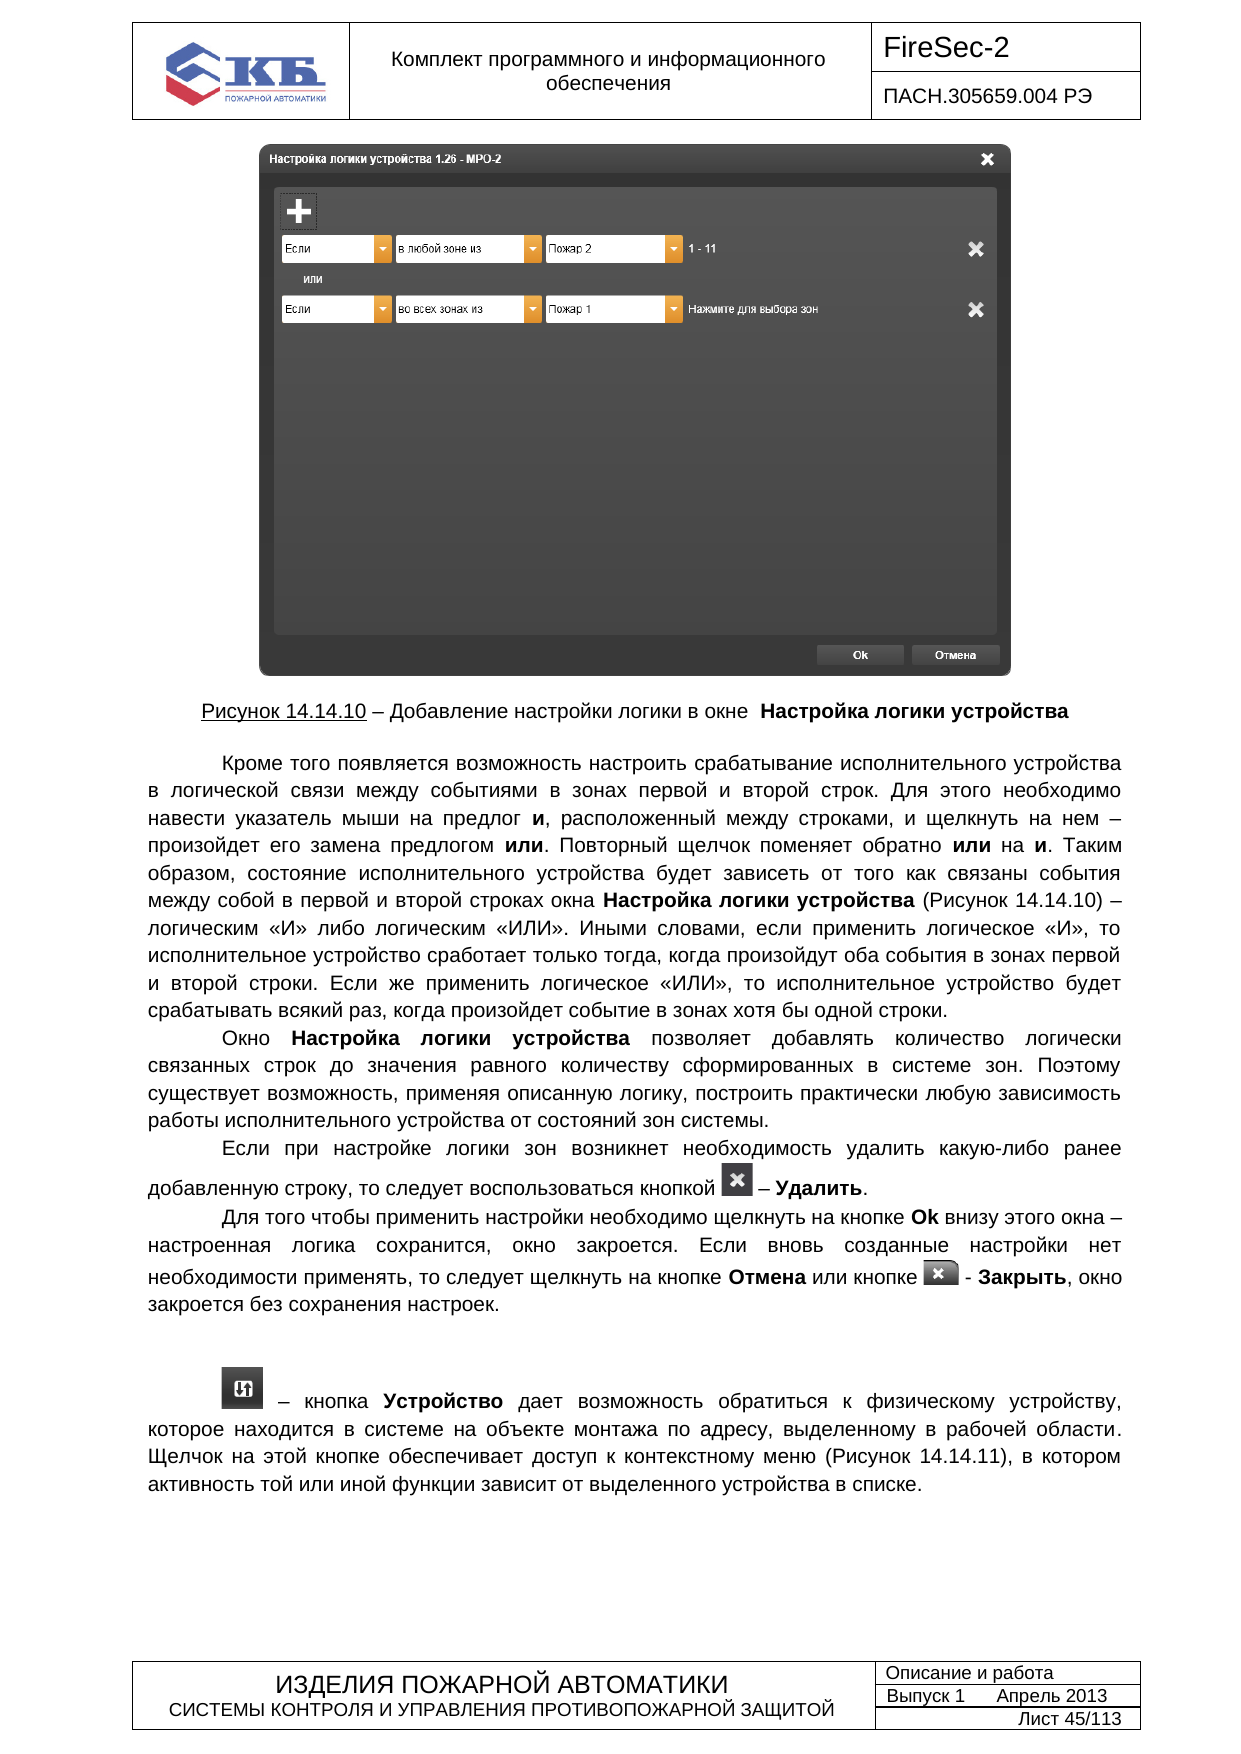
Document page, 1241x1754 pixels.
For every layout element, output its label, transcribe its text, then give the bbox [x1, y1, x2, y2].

picture [259, 144, 1011, 676]
list Для того чтобы применить настройки необходимо щелкнуть на кнопке Ok внизу этого окна – настроенная логика сохранится, окно закроется. Если вновь созданные настройки нет необходимости применять, то следует щелкнуть на кнопке Отмена или кнопке - Закрыть, окно закроется без сохранения настроек. [148, 1205, 1122, 1316]
list Окно Настройка логики устройства позволяет добавлять количество логически связанных строк до значения равного количеству сформированных в системе зон. Поэтому существует возможность, применяя описанную логику, построить практически любую зависимость работы исполнительного устройства от состояний зон системы. [148, 1026, 1122, 1132]
picture [721, 1163, 753, 1196]
list Если при настройке логики зон возникнет необходимость удалить какую-либо ранее добавленную строку, то следует воспользоваться кнопкой – Удалить. [148, 1136, 1122, 1201]
list Рисунок 14.14.10 – Добавление настройки логики в окне Настройка логики устройства [148, 699, 1122, 723]
picture [221, 1367, 263, 1409]
list – кнопка Устройство дает возможность обратиться к физическому устройству, которое находится в системе на объекте монтажа по адресу, выделенному в рабочей области. Щелчок на этой кнопке обеспечивает доступ к контекстному меню (Рисунок 14.14.11), в котором активность той или иной функции зависит от выделенного устройства в списке. [148, 1367, 1122, 1496]
list Кроме того появляется возможность настроить срабатывание исполнительного устройства в логической связи между событиями в зонах первой и второй строк. Для этого необходимо навести указатель мыши на предлог и, расположенный между строками, и щелкнуть на нем – произойдет его замена предлогом или. Повторный щелчок поменяет обратно или на и. Таким образом, состояние исполнительного устройства будет зависеть от того как связаны события между собой в первой и второй строках окна Настройка логики устройства (Рисунок 14.14.10) – логическим «И» либо логическим «ИЛИ». Иными словами, если применить логическое «И», то исполнительное устройство сработает только тогда, когда произойдут оба события в зонах первой и второй строки. Если же применить логическое «ИЛИ», то исполнительное устройство будет срабатывать всякий раз, когда произойдет событие в зонах хотя бы одной строки. [148, 751, 1122, 1022]
picture [162, 34, 340, 115]
picture [923, 1260, 959, 1285]
